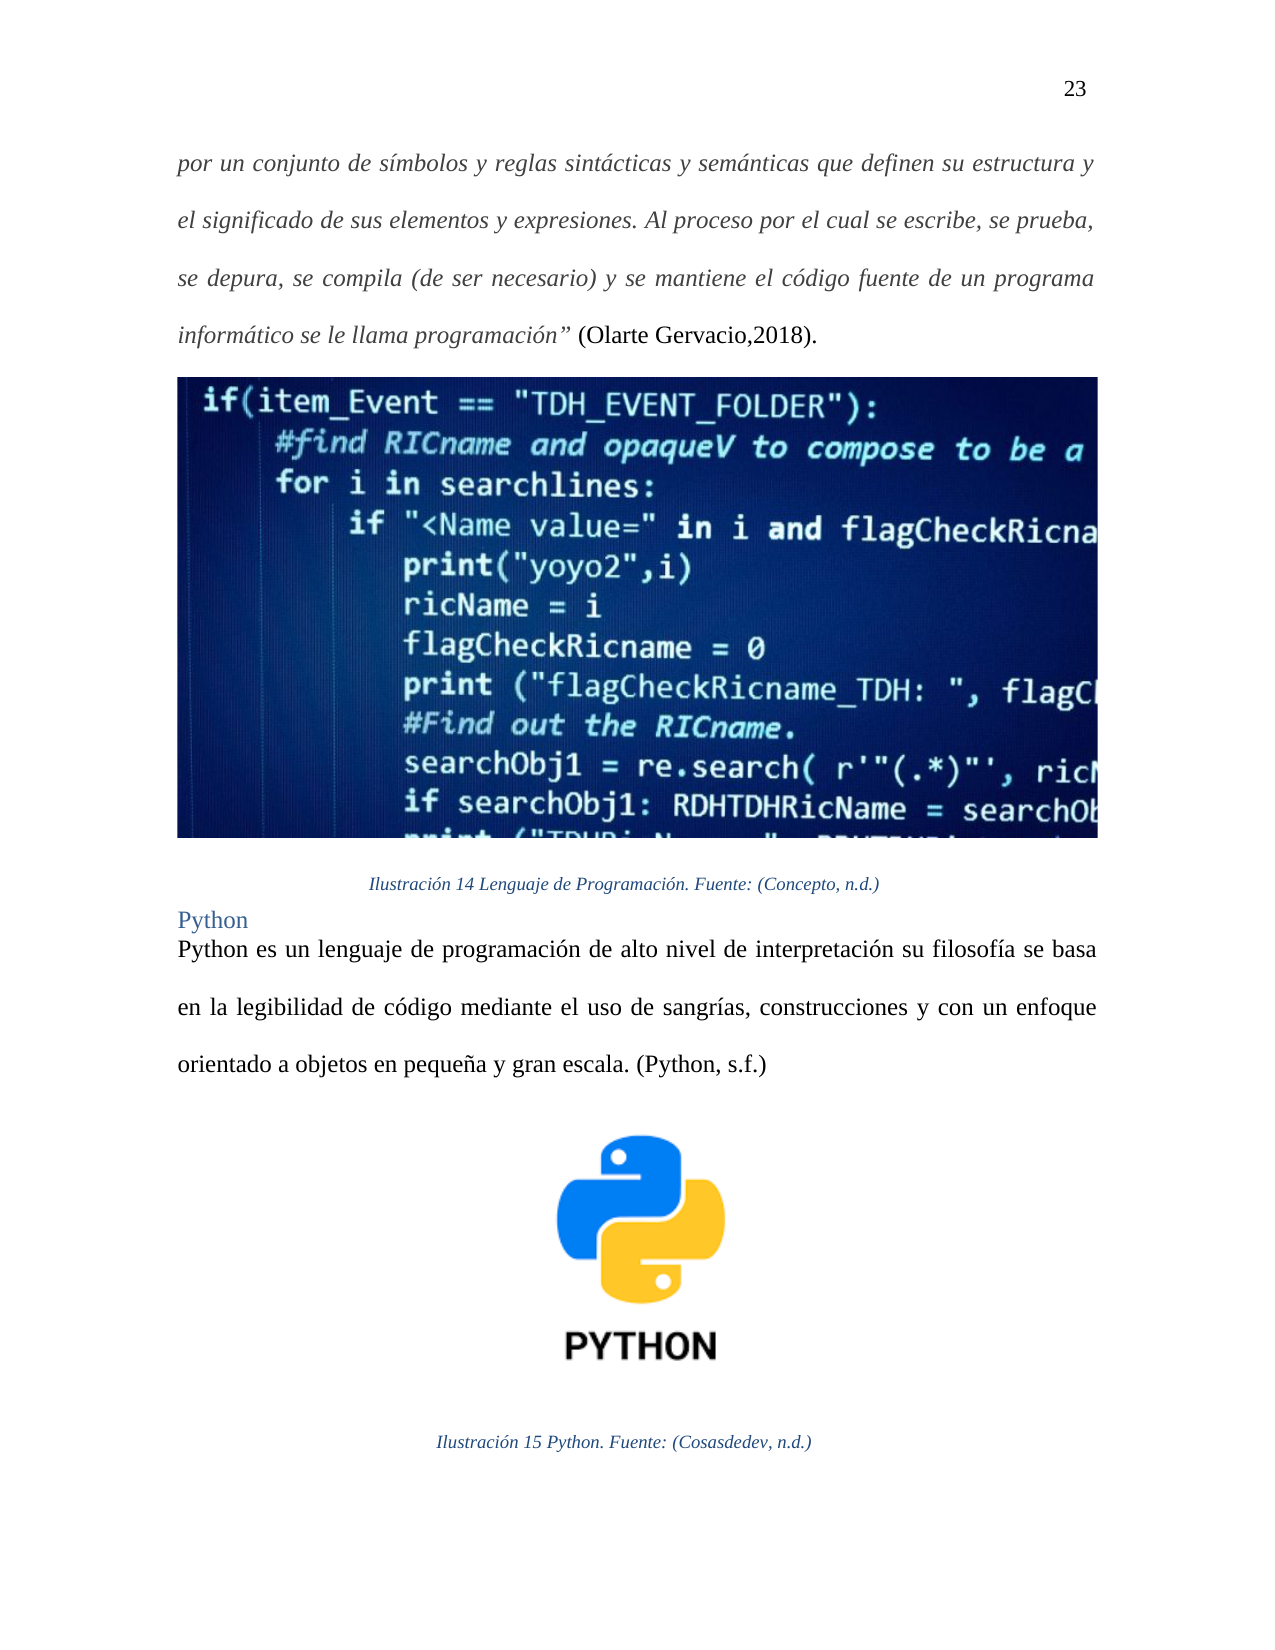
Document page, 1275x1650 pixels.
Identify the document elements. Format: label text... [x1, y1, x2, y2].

text Python [177, 906, 1098, 934]
text Python es un lenguaje de programación de alto nivel de interpretación su filosofía se basa en la legibilidad de código mediante el uso de sangrías, construcciones y con un enfoque orientado a objetos en pequeña y gran escala. [177, 934, 1098, 1078]
text Ilustración 14 Lenguaje de Programación. Fuente: [327, 873, 922, 895]
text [177, 148, 1098, 349]
picture [415, 1108, 860, 1386]
picture [177, 377, 1098, 838]
